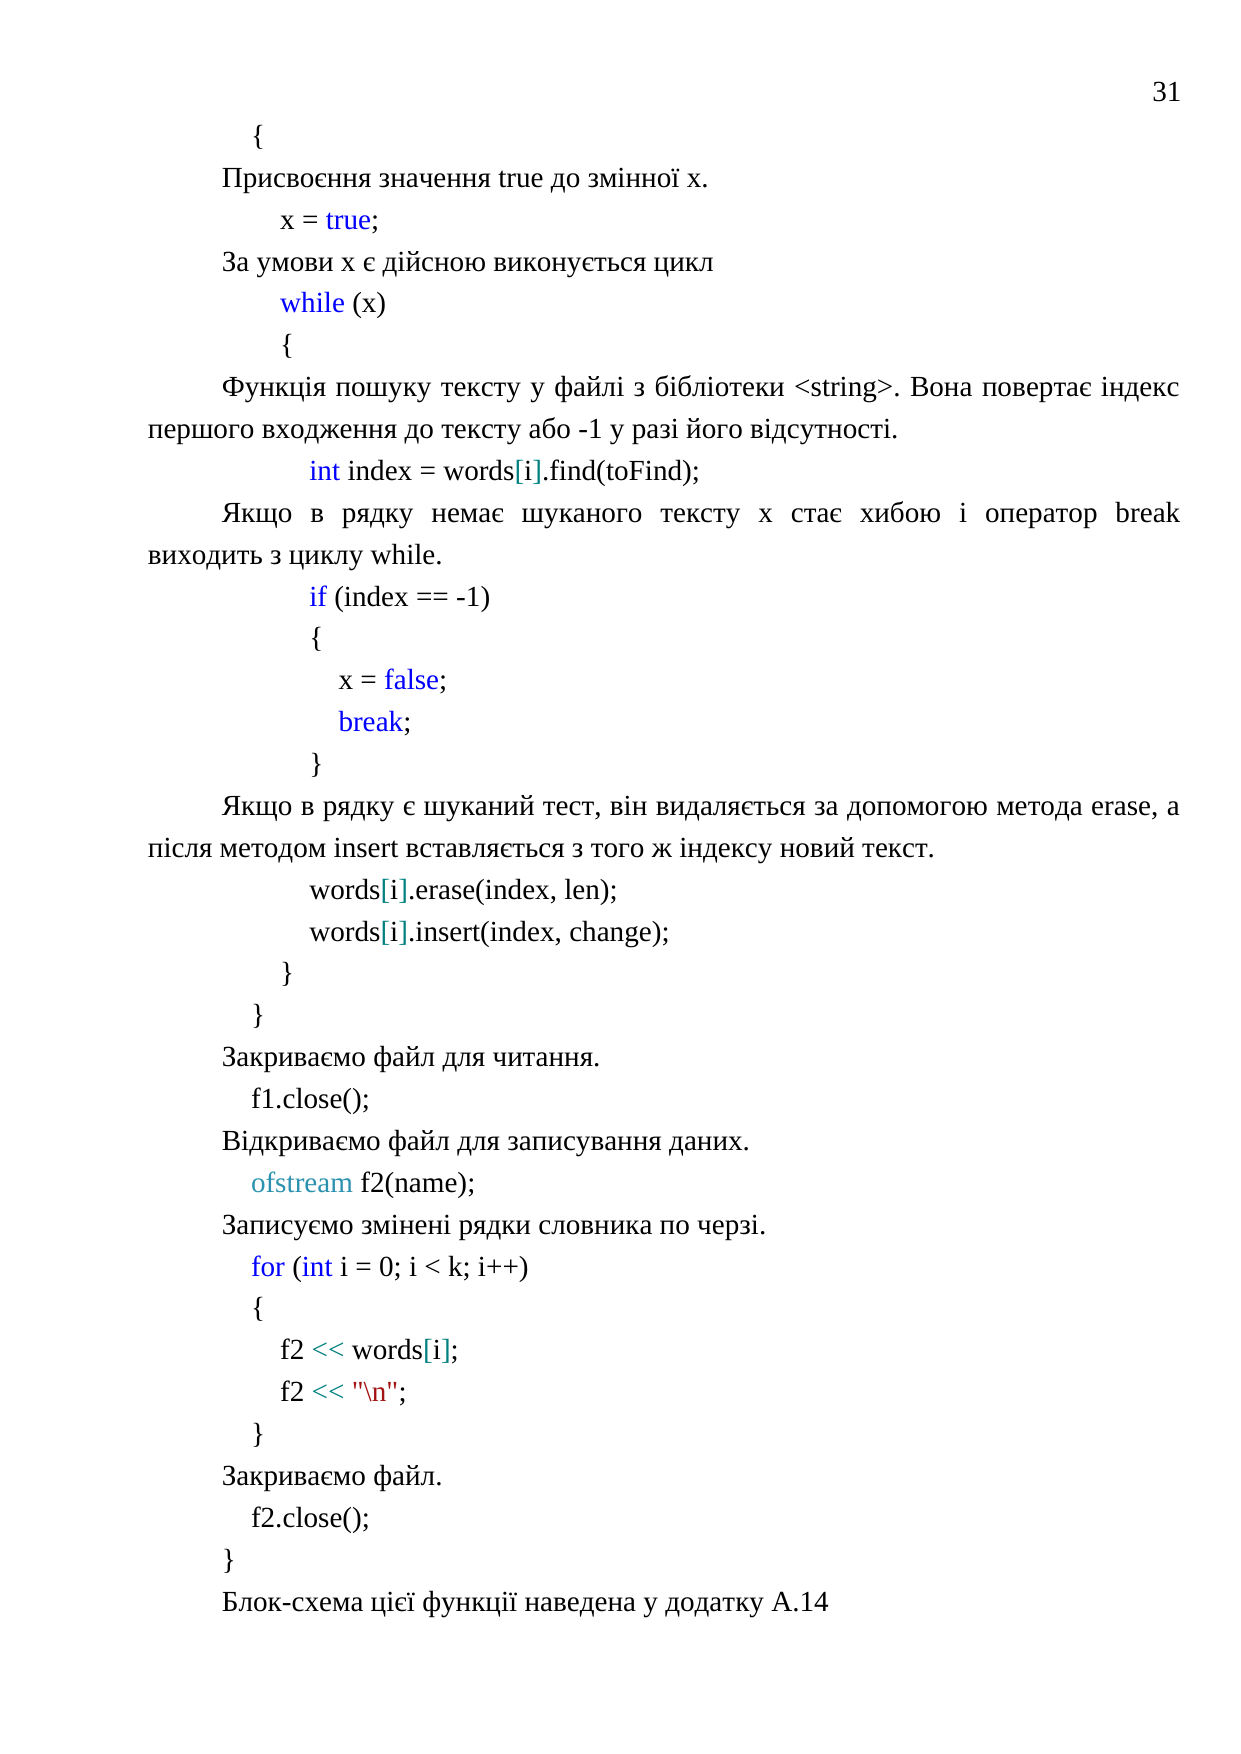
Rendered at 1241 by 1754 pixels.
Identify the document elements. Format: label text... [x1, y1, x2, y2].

text } [148, 997, 1181, 1031]
text Відкриваємо файл для записування даних. [148, 1123, 1181, 1157]
text { [148, 621, 1181, 654]
text { [148, 1291, 1181, 1324]
text ofstream f2(name); [148, 1165, 1181, 1198]
text Закриваємо файл для читання. [148, 1039, 1181, 1073]
text words[i].erase(index, len); [148, 872, 1181, 905]
text words[i].insert(index, change); [148, 914, 1181, 947]
text } [148, 746, 1181, 780]
text int index = words[i].find(toFind); [148, 453, 1181, 487]
text f2.close(); [148, 1500, 1181, 1533]
text Присвоєння значення true до змінної х. [148, 160, 1181, 193]
text x = false; [148, 662, 1181, 696]
text Блок-схема цієї функції наведена у додатку А.14 [148, 1584, 1181, 1617]
text if (index == -1) [148, 579, 1181, 612]
text За умови х є дійсною виконується цикл [148, 244, 1181, 277]
text Записуємо змінені рядки словника по черзі. [148, 1207, 1181, 1240]
text Функція пошуку тексту у файлі з бібліотеки <string>. Вона повертає індекс першого входження до тексту або -1 у разі його відсутності. [148, 369, 1181, 445]
text Якщо в рядку є шуканий тест, він видаляється за допомогою метода erase, а після методом insert вставляється з того ж індексу новий текст. [148, 788, 1181, 863]
text Закриваємо файл. [148, 1458, 1181, 1492]
text } [148, 1542, 1181, 1575]
text f2 << words[i]; [148, 1332, 1181, 1366]
text f2 << "\n"; [148, 1374, 1181, 1408]
text x = true; [148, 202, 1181, 235]
text while (x) [148, 286, 1181, 319]
text for (int i = 0; i < k; i++) [148, 1249, 1181, 1282]
text { [148, 118, 1181, 152]
text Якщо в рядку немає шуканого тексту х стає хибою і оператор break виходить з циклу while. [148, 495, 1181, 570]
text } [148, 1416, 1181, 1450]
text f1.close(); [148, 1081, 1181, 1115]
text { [148, 327, 1181, 361]
text } [148, 956, 1181, 989]
text break; [148, 704, 1181, 738]
